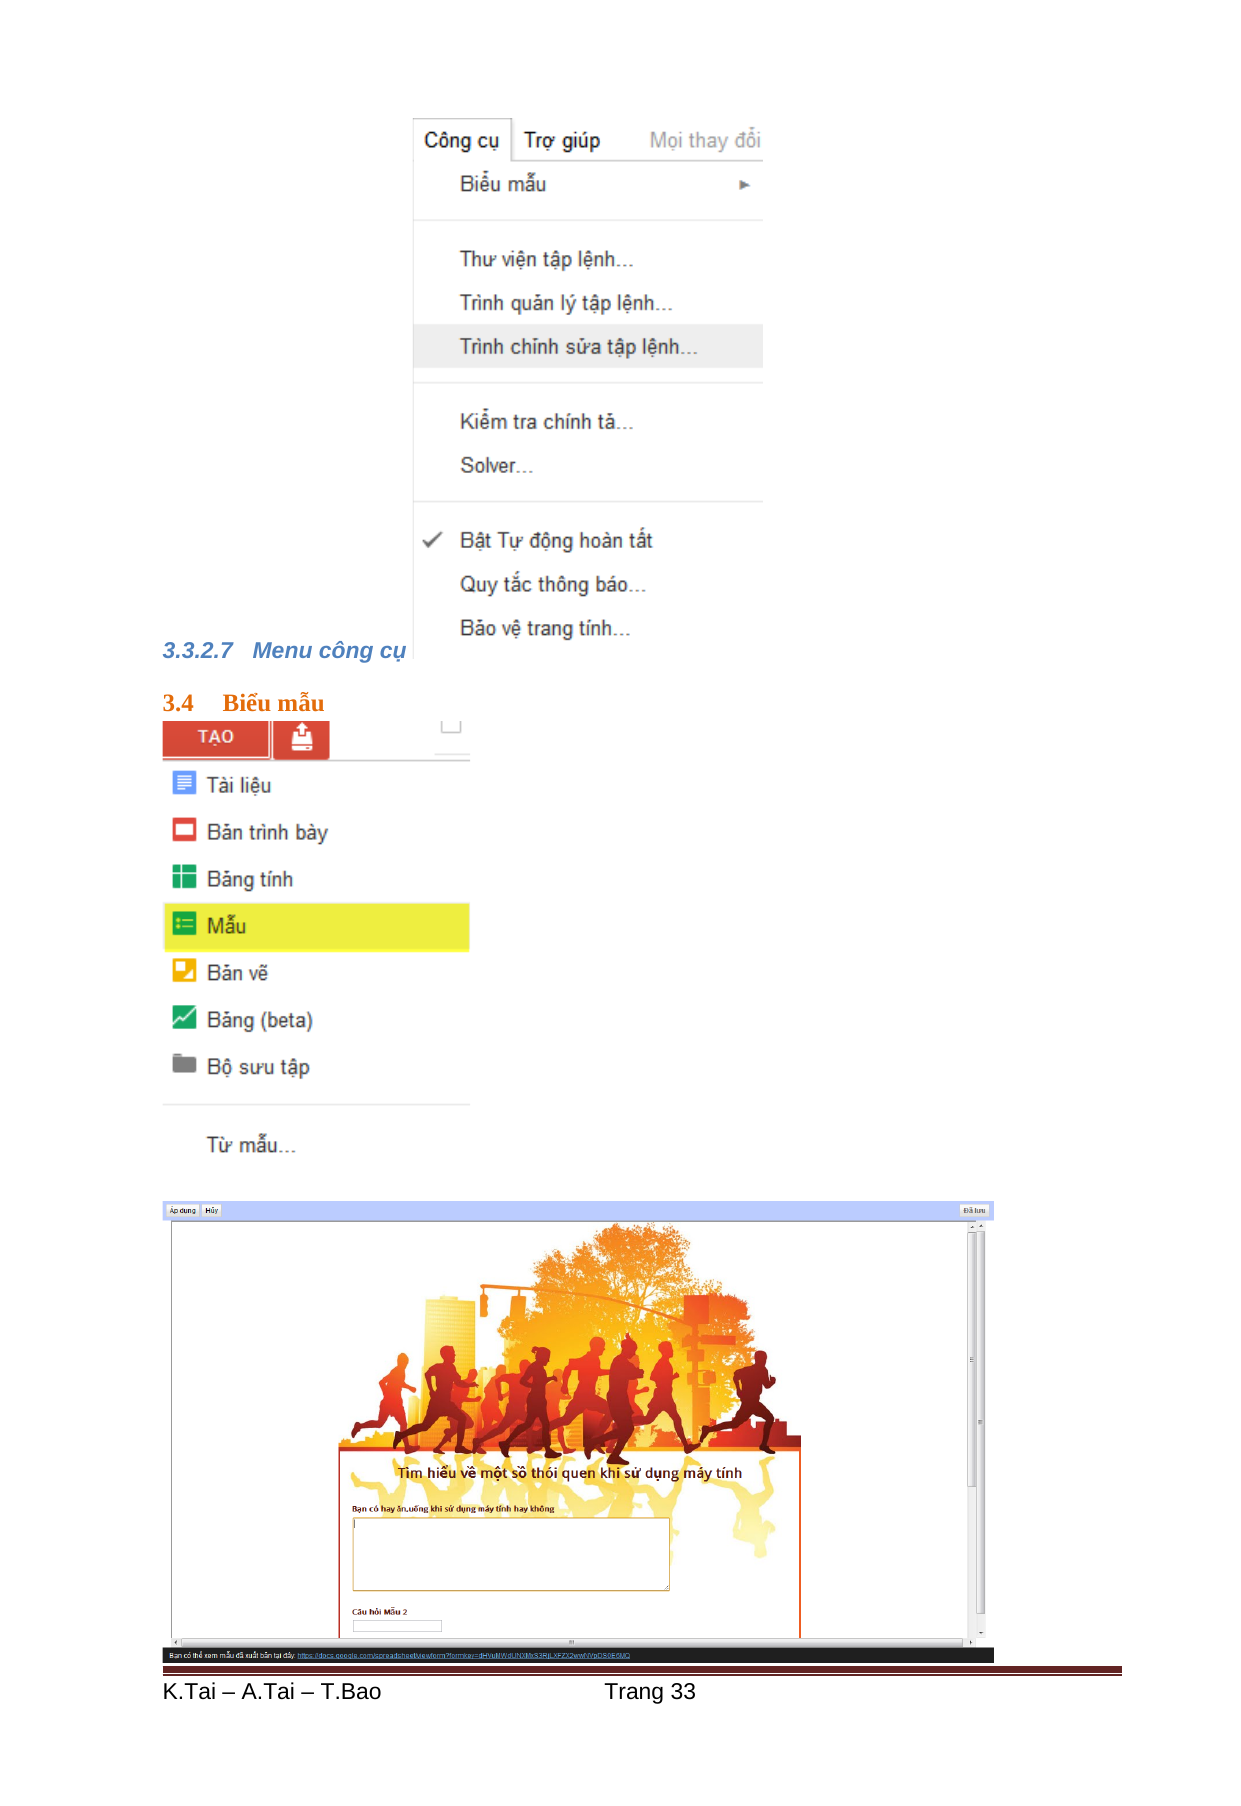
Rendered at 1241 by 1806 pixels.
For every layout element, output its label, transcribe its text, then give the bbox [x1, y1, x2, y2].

picture [412, 118, 763, 659]
picture [162, 721, 471, 1176]
subtitle Biểu mẫu [162, 688, 1122, 717]
picture [162, 1201, 994, 1663]
